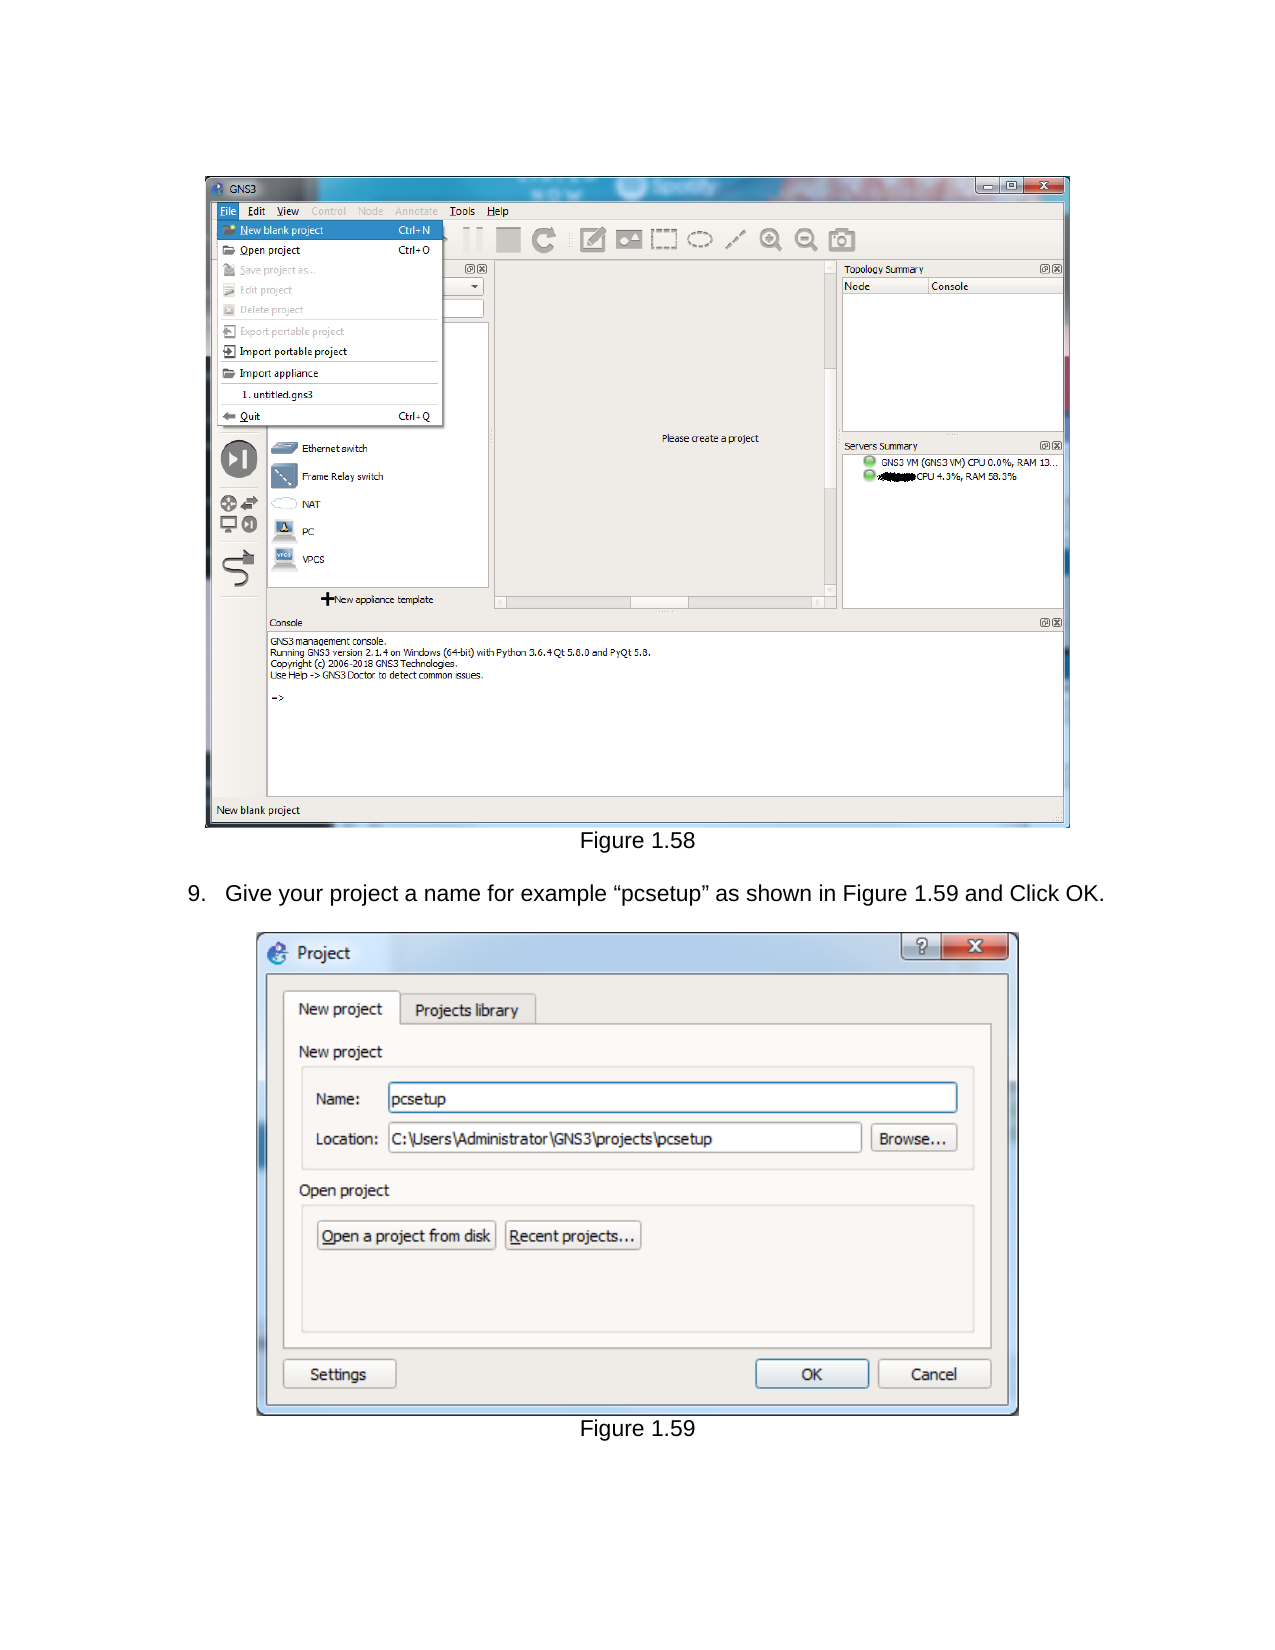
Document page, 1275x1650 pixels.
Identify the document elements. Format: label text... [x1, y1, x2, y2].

list Give your project a name for example “pcsetup” as shown in Figure 1.59 and Click OK. [187, 880, 1125, 907]
picture [205, 176, 1070, 828]
text Figure 1.59 [150, 1415, 1125, 1442]
text Figure 1.58 [150, 827, 1125, 854]
picture [256, 932, 1019, 1416]
